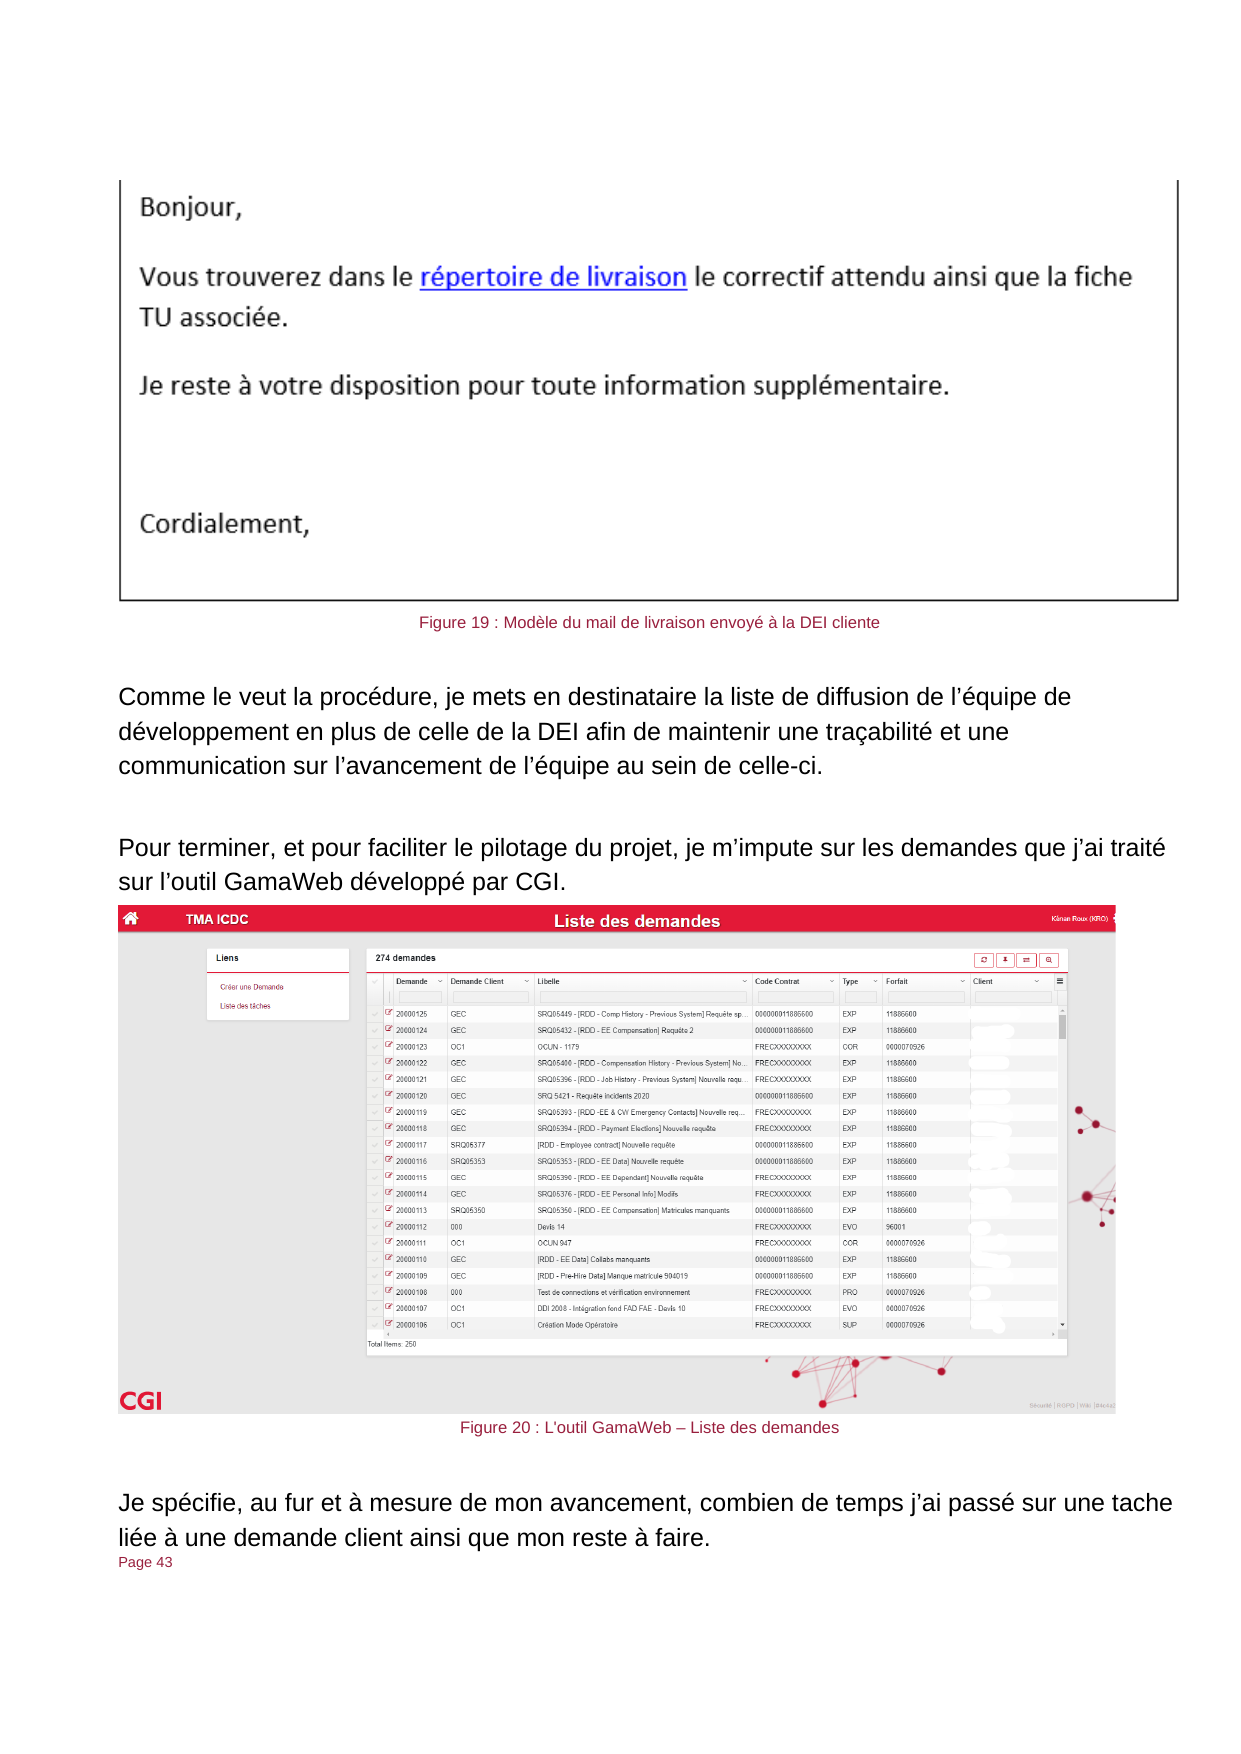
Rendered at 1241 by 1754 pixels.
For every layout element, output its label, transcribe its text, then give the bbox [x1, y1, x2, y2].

text Figure 20 : L'outil GamaWeb – Liste des demandes [118, 1418, 1181, 1437]
text Pour terminer, et pour faciliter le pilotage du projet, je m’impute sur les demandes que j’ai traité sur l’outil GamaWeb développé par CGI. [118, 833, 1181, 896]
text Je spécifie, au fur et à mesure de mon avancement, combien de temps j’ai passé sur une tache liée à une demande client ainsi que mon reste à faire. [118, 1488, 1181, 1551]
text Figure 19 : Modèle du mail de livraison envoyé à la DEI cliente [118, 612, 1181, 632]
text Comme le veut la procédure, je mets en destinataire la liste de diffusion de l’équipe de développement en plus de celle de la DEI afin de maintenir une traçabilité et une communication sur l’avancement de l’équipe au sein de celle-ci. [118, 682, 1181, 780]
picture [118, 180, 1182, 603]
picture [118, 905, 1116, 1414]
